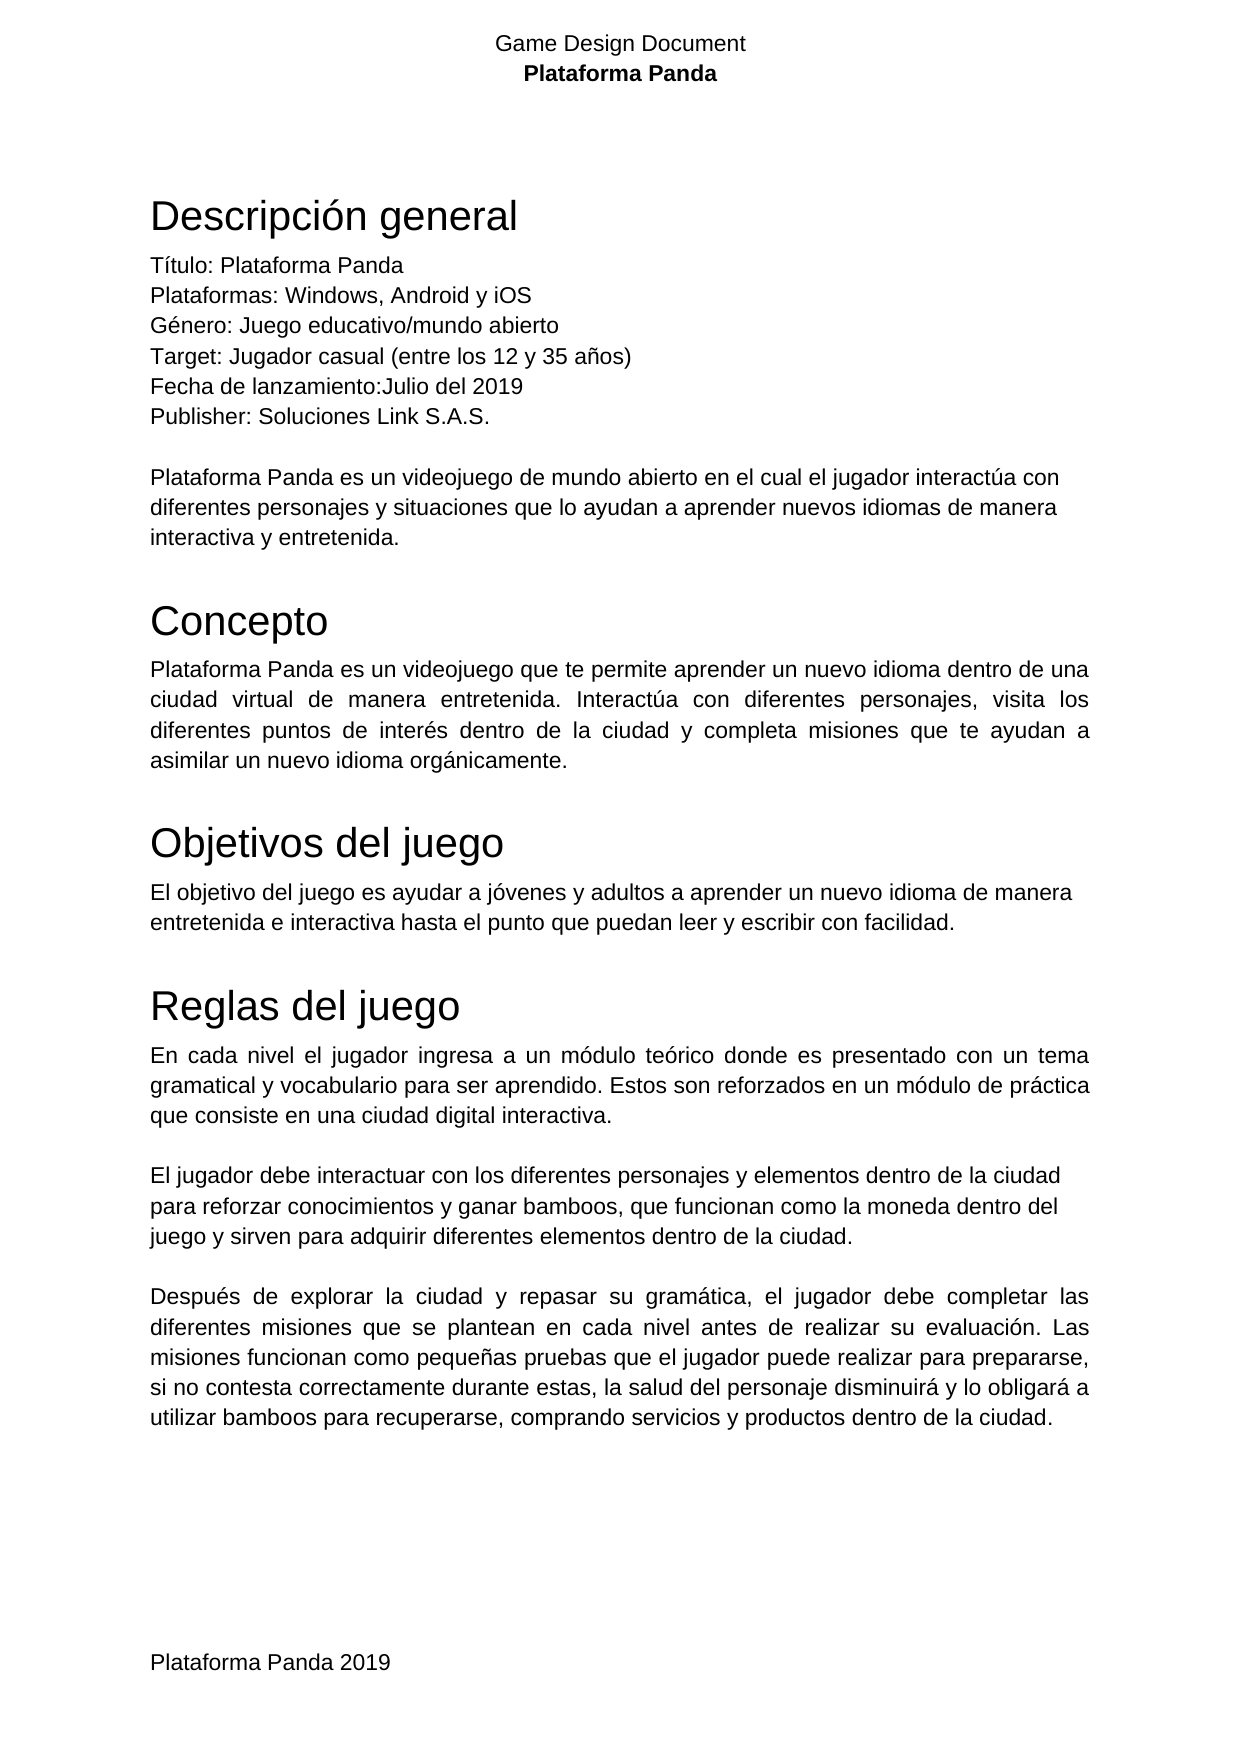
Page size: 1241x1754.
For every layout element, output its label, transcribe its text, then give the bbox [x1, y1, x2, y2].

text El objetivo del juego es ayudar a jóvenes y adultos a aprender un nuevo idioma de manera entretenida e interactiva hasta el punto que puedan leer y escribir con facilidad. [150, 879, 1090, 936]
text Plataformas: Windows, Android y iOS [150, 282, 1090, 309]
text Después de explorar la ciudad y repasar su gramática, el jugador debe completar las diferentes misiones que se plantean en cada nivel antes de realizar su evaluación. Las misiones funcionan como pequeñas pruebas que el jugador puede realizar para prepararse, si no contesta correctamente durante estas, la salud del personaje disminuirá y lo obligará a utilizar bamboos para recuperarse, comprando servicios y productos dentro de la ciudad. [150, 1283, 1090, 1431]
subtitle Concepto [150, 596, 1090, 644]
text El jugador debe interactuar con los diferentes personajes y elementos dentro de la ciudad para reforzar conocimientos y ganar bamboos, que funcionan como la moneda dentro del juego y sirven para adquirir diferentes elementos dentro de la ciudad. [150, 1162, 1090, 1249]
text Fecha de lanzamiento:Julio del 2019 [150, 373, 1090, 399]
text Plataforma Panda es un videojuego de mundo abierto en el cual el jugador interactúa con diferentes personajes y situaciones que lo ayudan a aprender nuevos idiomas de manera interactiva y entretenida. [150, 463, 1090, 550]
text Target: Jugador casual (entre los 12 y 35 años) [150, 343, 1090, 369]
subtitle Objetivos del juego [150, 819, 1090, 867]
text Título: Plataforma Panda [150, 252, 1090, 278]
subtitle Descripción general [150, 192, 1090, 239]
text Publisher: Soluciones Link S.A.S. [150, 403, 1090, 429]
text Género: Juego educativo/mundo abierto [150, 312, 1090, 339]
text Plataforma Panda es un videojuego que te permite aprender un nuevo idioma dentro de una ciudad virtual de manera entretenida. Interactúa con diferentes personajes, visita los diferentes puntos de interés dentro de la ciudad y completa misiones que te ayudan a asimilar un nuevo idioma orgánicamente. [150, 656, 1090, 773]
subtitle Reglas del juego [150, 981, 1090, 1029]
text En cada nivel el jugador ingresa a un módulo teórico donde es presentado con un tema gramatical y vocabulario para ser aprendido. Estos son reforzados en un módulo de práctica que consiste en una ciudad digital interactiva. [150, 1042, 1090, 1128]
